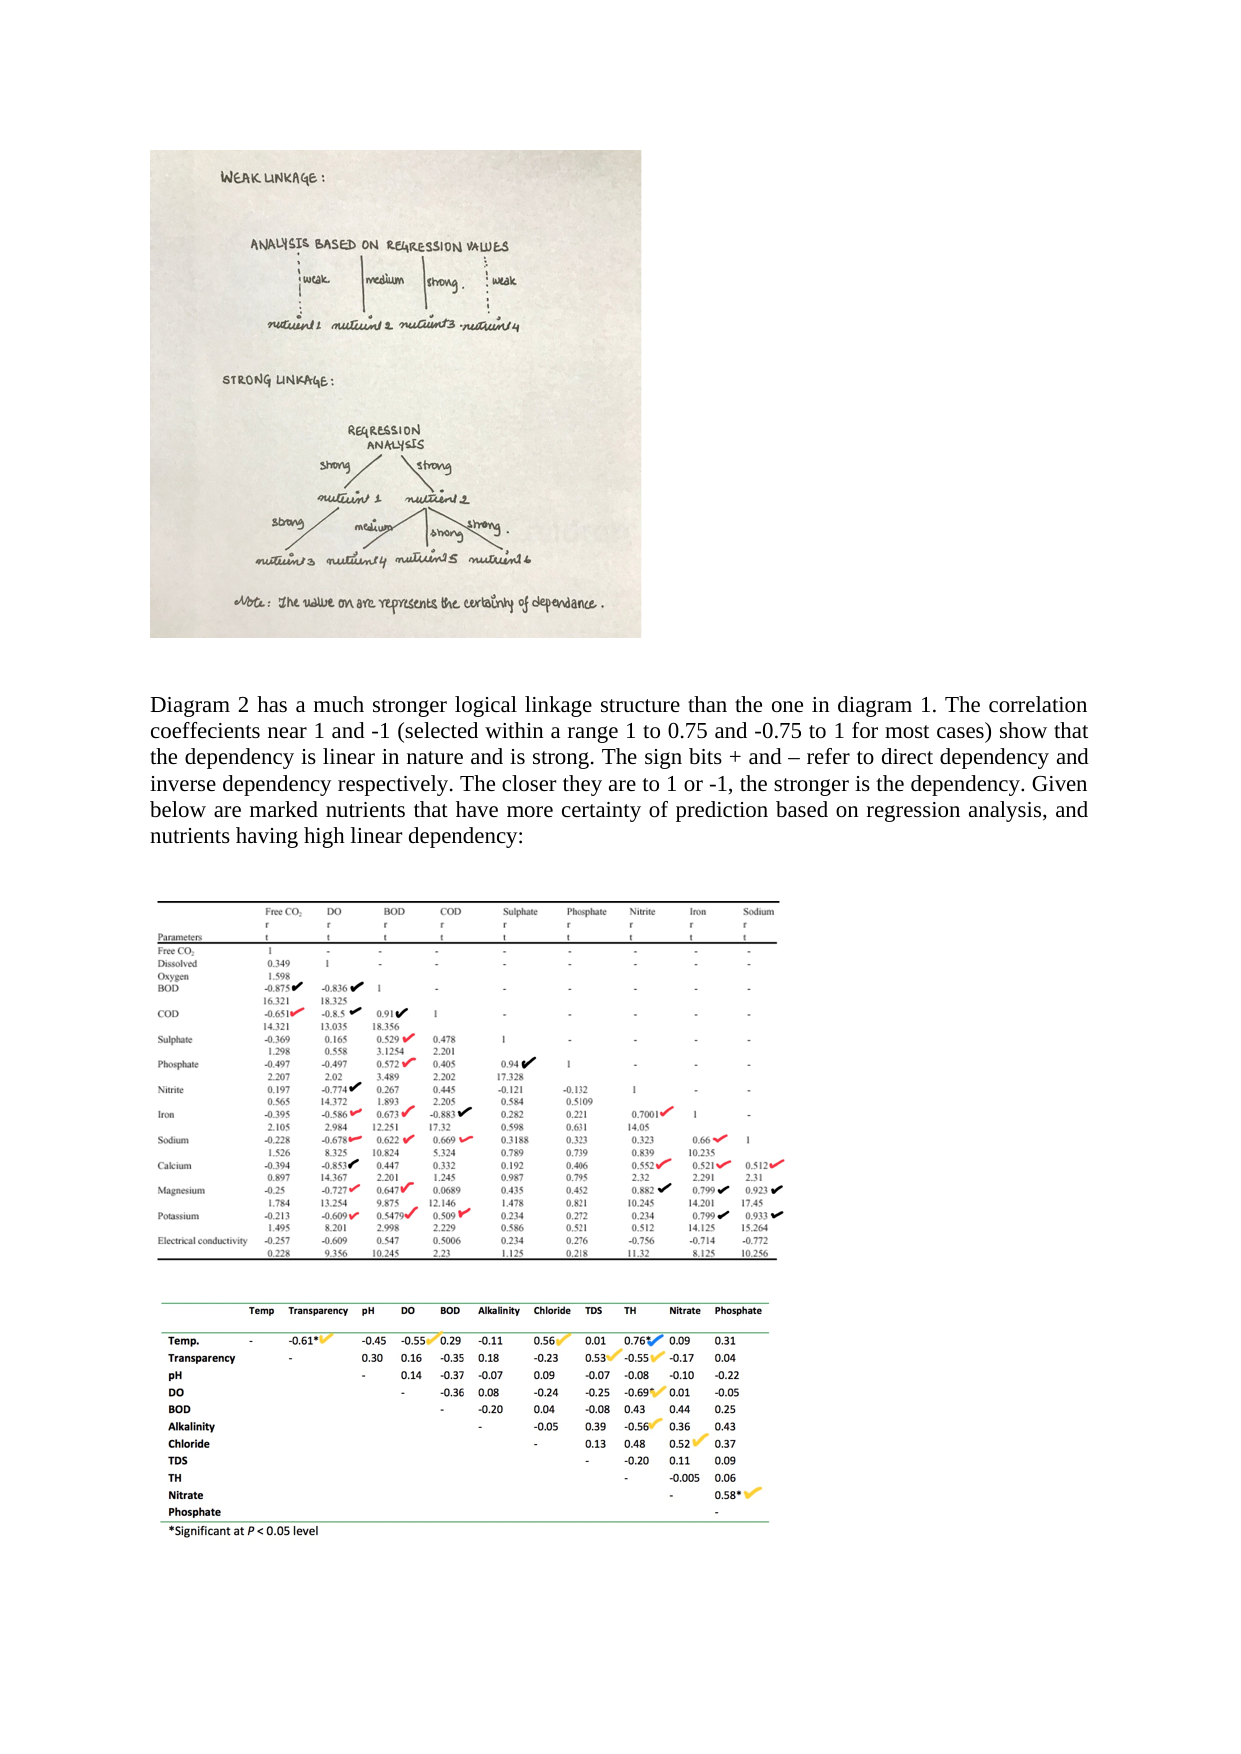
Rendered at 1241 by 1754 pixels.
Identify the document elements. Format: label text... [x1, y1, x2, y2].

picture [150, 1298, 778, 1543]
text Diagram 2 has a much stronger logical linkage structure than the one in diagram 1. The correlation coeffecients near 1 and -1 (selected within a range 1 to 0.75 and -0.75 to 1 for most cases) show that the dependency is linear in nature and is strong. The sign bits + and – refer to direct dependency and inverse dependency respectively. The closer they are to 1 or -1, the stronger is the dependency. Given below are marked nutrients that have more certainty of prediction based on regression analysis, and nutrients having high linear dependency: [150, 691, 1090, 849]
picture [150, 901, 796, 1272]
picture [150, 150, 642, 638]
